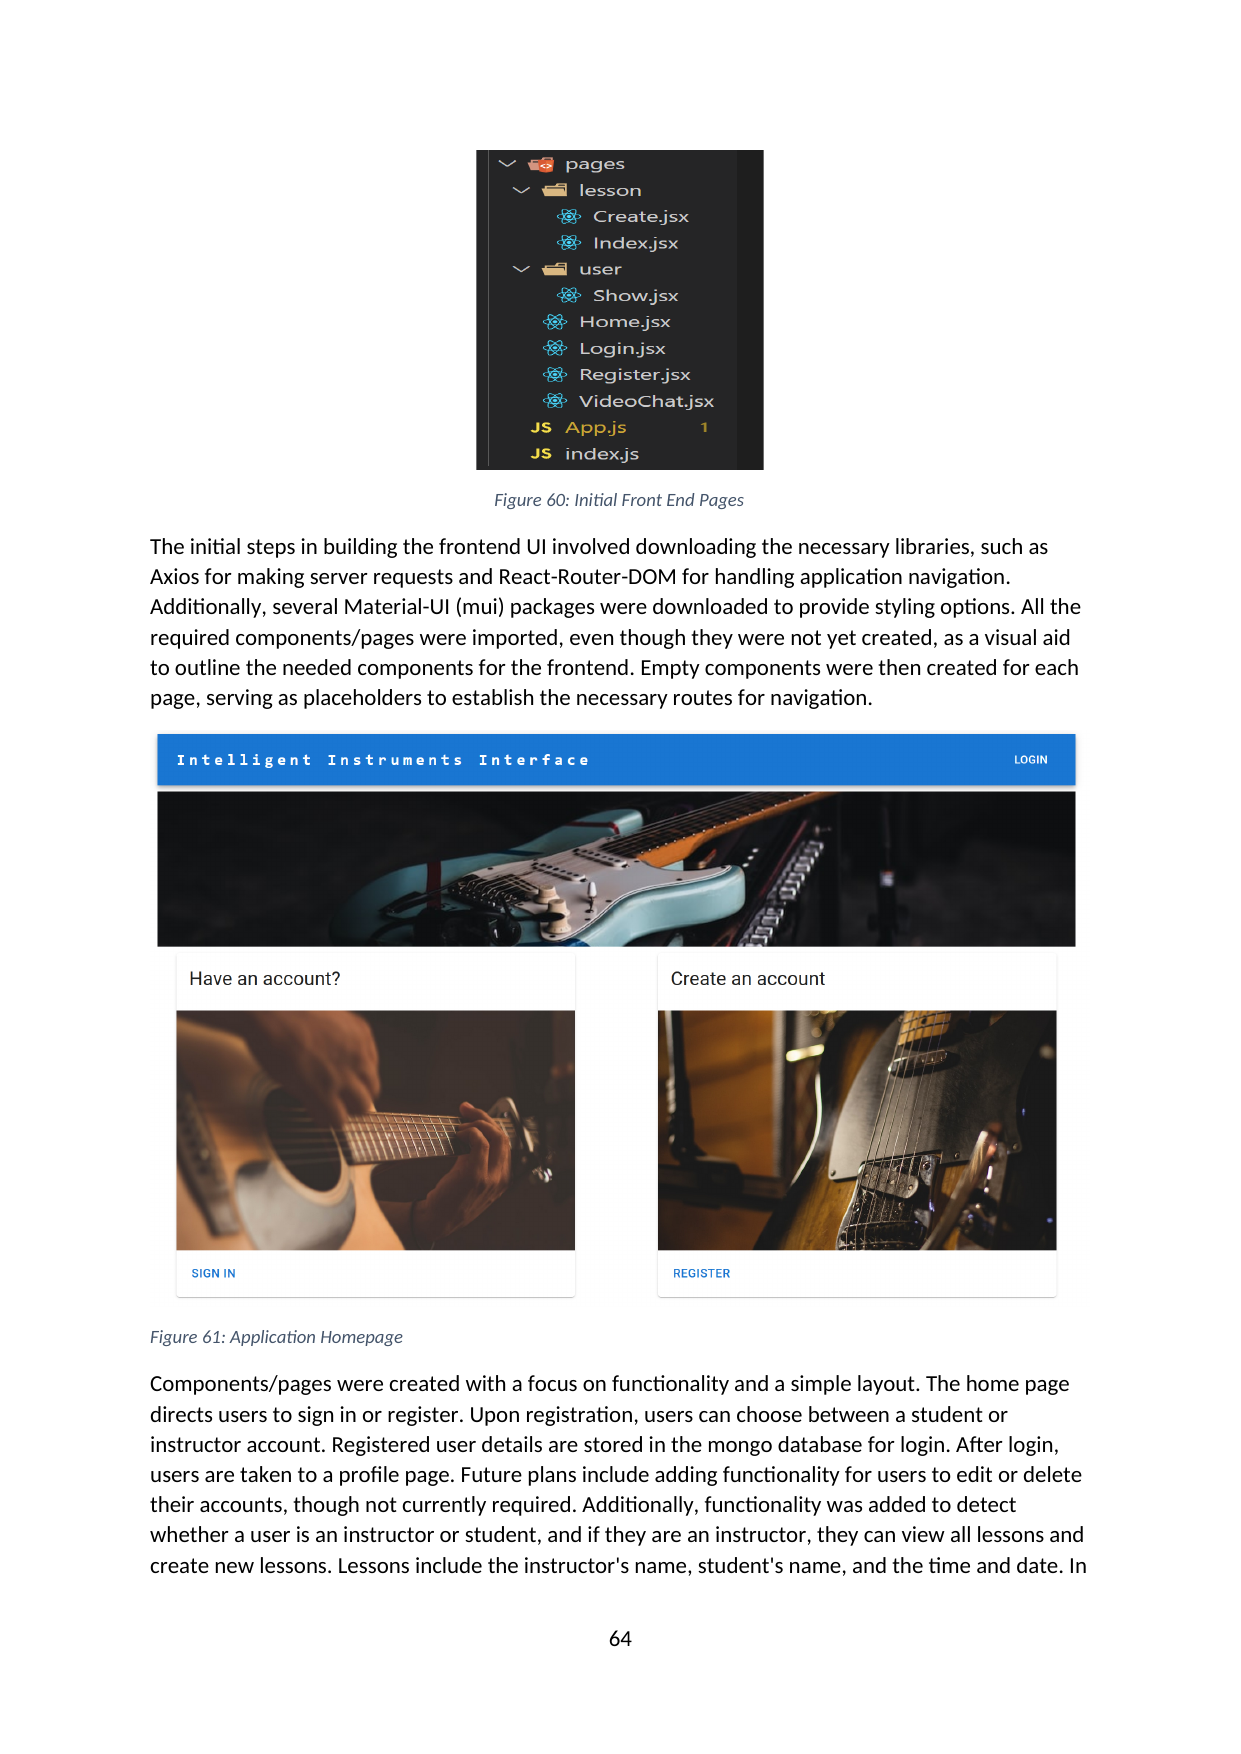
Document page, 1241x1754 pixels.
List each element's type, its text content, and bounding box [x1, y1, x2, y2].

text The initial steps in building the frontend UI involved downloading the necessary libraries, such as Axios for making server requests and React-Router-DOM for handling application navigation. Additionally, several Material-UI (mui) packages were downloaded to provide styling options. All the required components/pages were imported, even though they were not yet created, as a visual aid to outline the needed components for the frontend. Empty components were then created for each page, serving as placeholders to establish the necessary routes for navigation. [150, 532, 1090, 711]
picture [150, 730, 1091, 1307]
picture [476, 150, 764, 470]
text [150, 1369, 1090, 1579]
